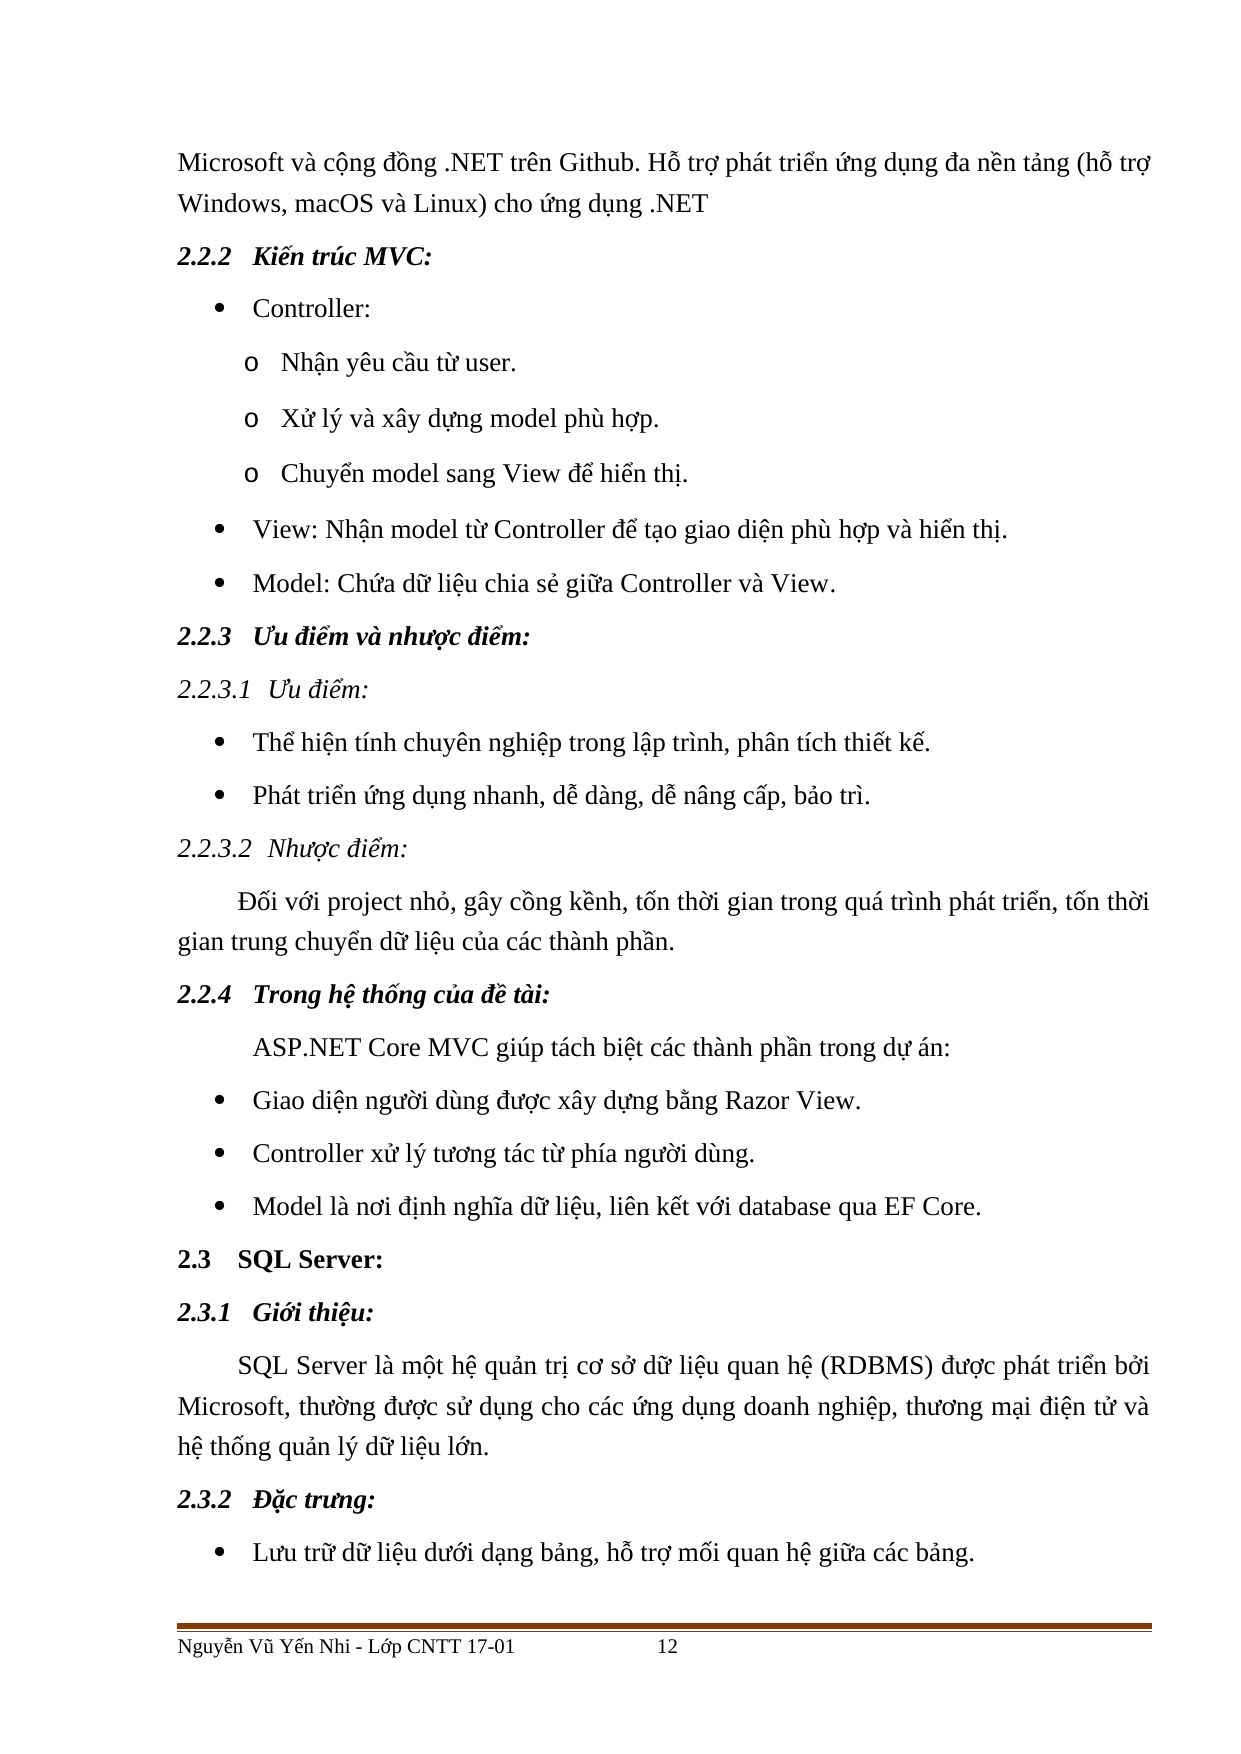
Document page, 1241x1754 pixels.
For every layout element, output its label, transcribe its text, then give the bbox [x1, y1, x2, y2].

text ASP.NET Core MVC giúp tách biệt các thành phần trong dự án: [177, 1031, 1152, 1062]
subtitle SQL Server: [177, 1243, 1152, 1274]
list Model là nơi định nghĩa dữ liệu, liên kết với database qua EF Core. [215, 1190, 1152, 1221]
text SQL Server là một hệ quản trị cơ sở dữ liệu quan hệ (RDBMS) được phát triển bởi Microsoft, thường được sử dụng cho các ứng dụng doanh nghiệp, thương mại điện tử và hệ thống quản lý dữ liệu lớn. [177, 1349, 1152, 1461]
list Controller xử lý tương tác từ phía người dùng. [215, 1137, 1152, 1168]
subtitle Kiến trúc MVC: [177, 240, 1152, 271]
list Phát triển ứng dụng nhanh, dễ dàng, dễ nâng cấp, bảo trì. [215, 779, 1152, 810]
list Nhận yêu cầu từ user. [243, 346, 1152, 379]
text Microsoft và cộng đồng .NET trên Github. Hỗ trợ phát triển ứng dụng đa nền tảng (hỗ trợ Windows, macOS và Linux) cho ứng dụng .NET [177, 146, 1152, 218]
list Chuyển model sang View để hiển thị. [243, 458, 1152, 491]
subtitle Đặc trưng: [177, 1483, 1152, 1514]
subtitle Giới thiệu: [177, 1296, 1152, 1327]
text Đối với project nhỏ, gây cồng kềnh, tốn thời gian trong quá trình phát triển, tốn thời gian trung chuyển dữ liệu của các thành phần. [177, 885, 1152, 956]
subtitle Ưu điểm: [177, 673, 1152, 704]
list Lưu trữ dữ liệu dưới dạng bảng, hỗ trợ mối quan hệ giữa các bảng. [215, 1536, 1152, 1567]
list Xử lý và xây dựng model phù hợp. [243, 402, 1152, 435]
list Model: Chứa dữ liệu chia sẻ giữa Controller và View. [215, 567, 1152, 598]
list View: Nhận model từ Controller để tạo giao diện phù hợp và hiển thị. [215, 513, 1152, 545]
list Controller: [215, 293, 1152, 324]
subtitle Ưu điểm và nhược điểm: [177, 620, 1152, 651]
list Giao diện người dùng được xây dựng bằng Razor View. [215, 1084, 1152, 1115]
subtitle Trong hệ thống của đề tài: [177, 978, 1152, 1009]
subtitle Nhược điểm: [177, 832, 1152, 863]
list Thể hiện tính chuyên nghiệp trong lập trình, phân tích thiết kế. [215, 726, 1152, 757]
